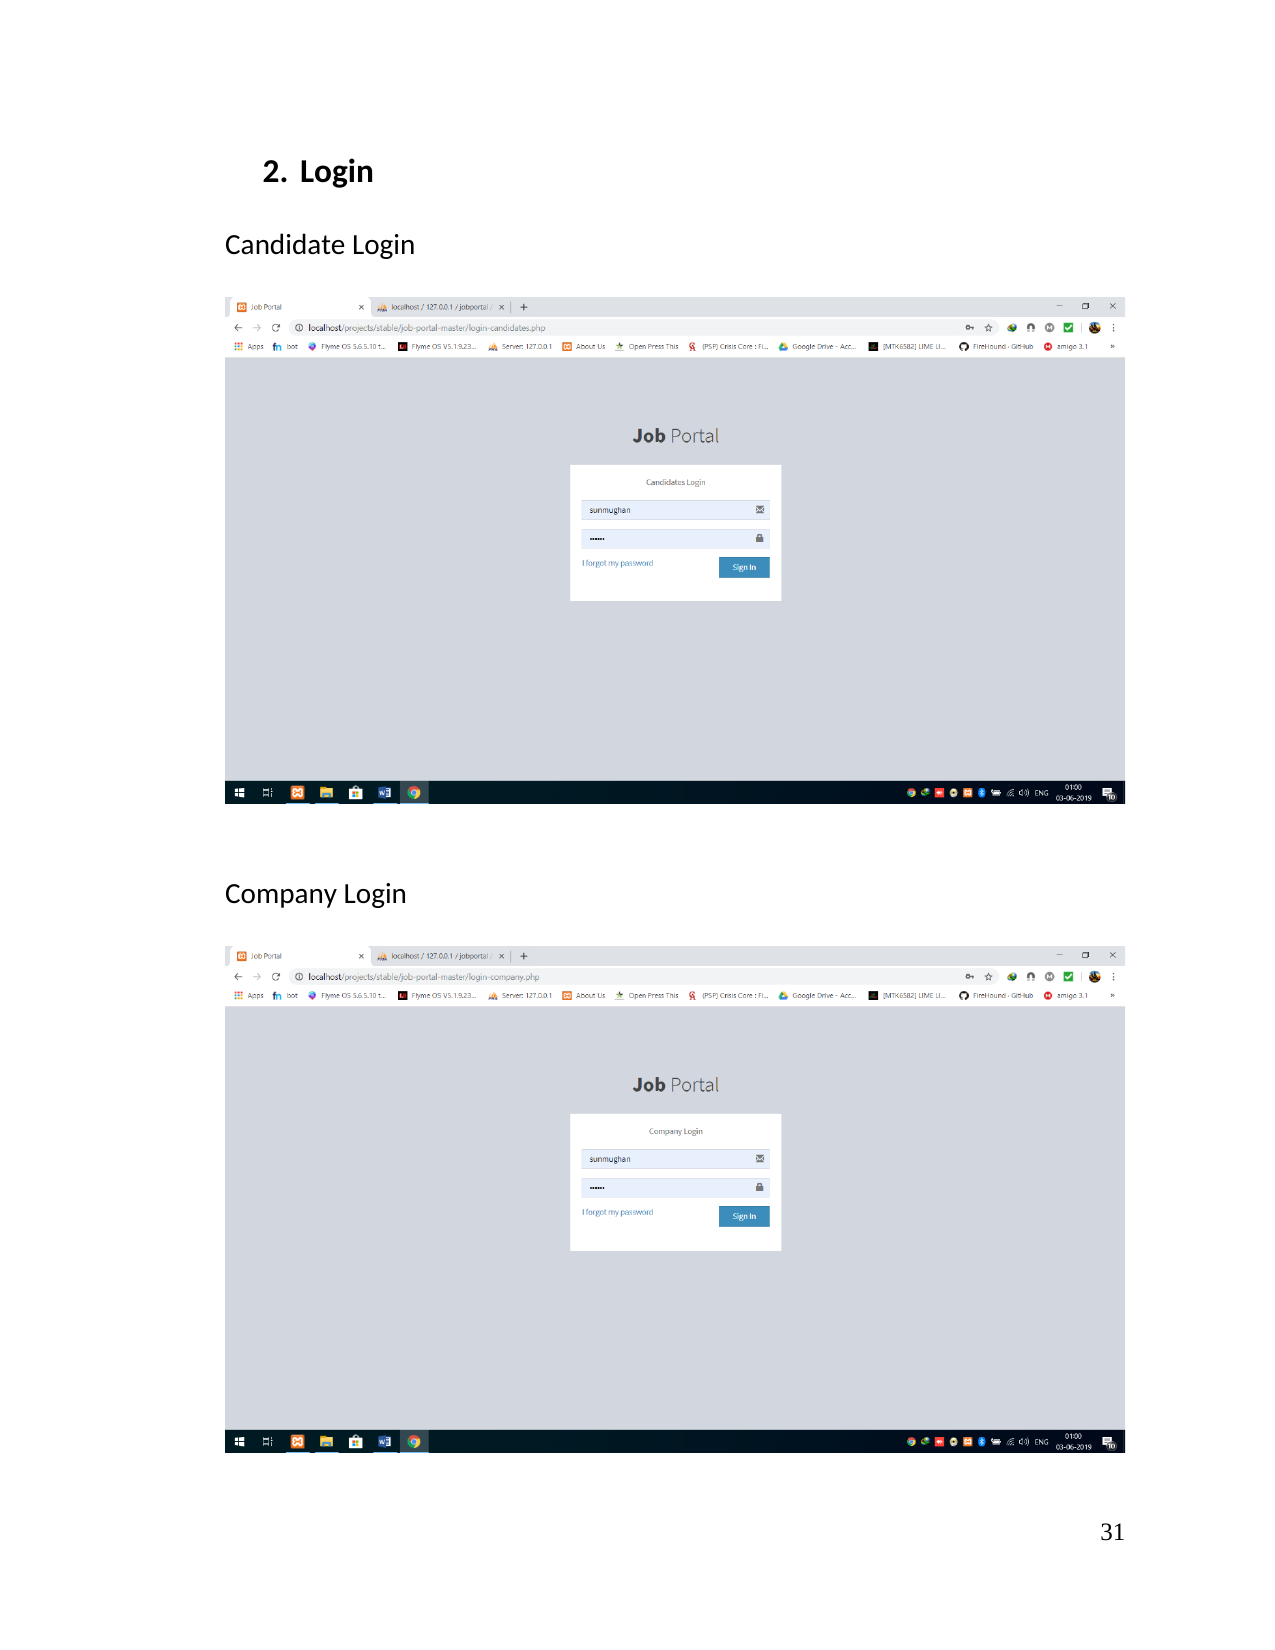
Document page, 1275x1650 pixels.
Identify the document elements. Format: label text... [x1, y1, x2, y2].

list Login [262, 150, 1125, 191]
text Candidate Login [225, 226, 1125, 262]
picture [225, 946, 1125, 1453]
text Company Login [225, 875, 1125, 911]
picture [225, 297, 1125, 804]
